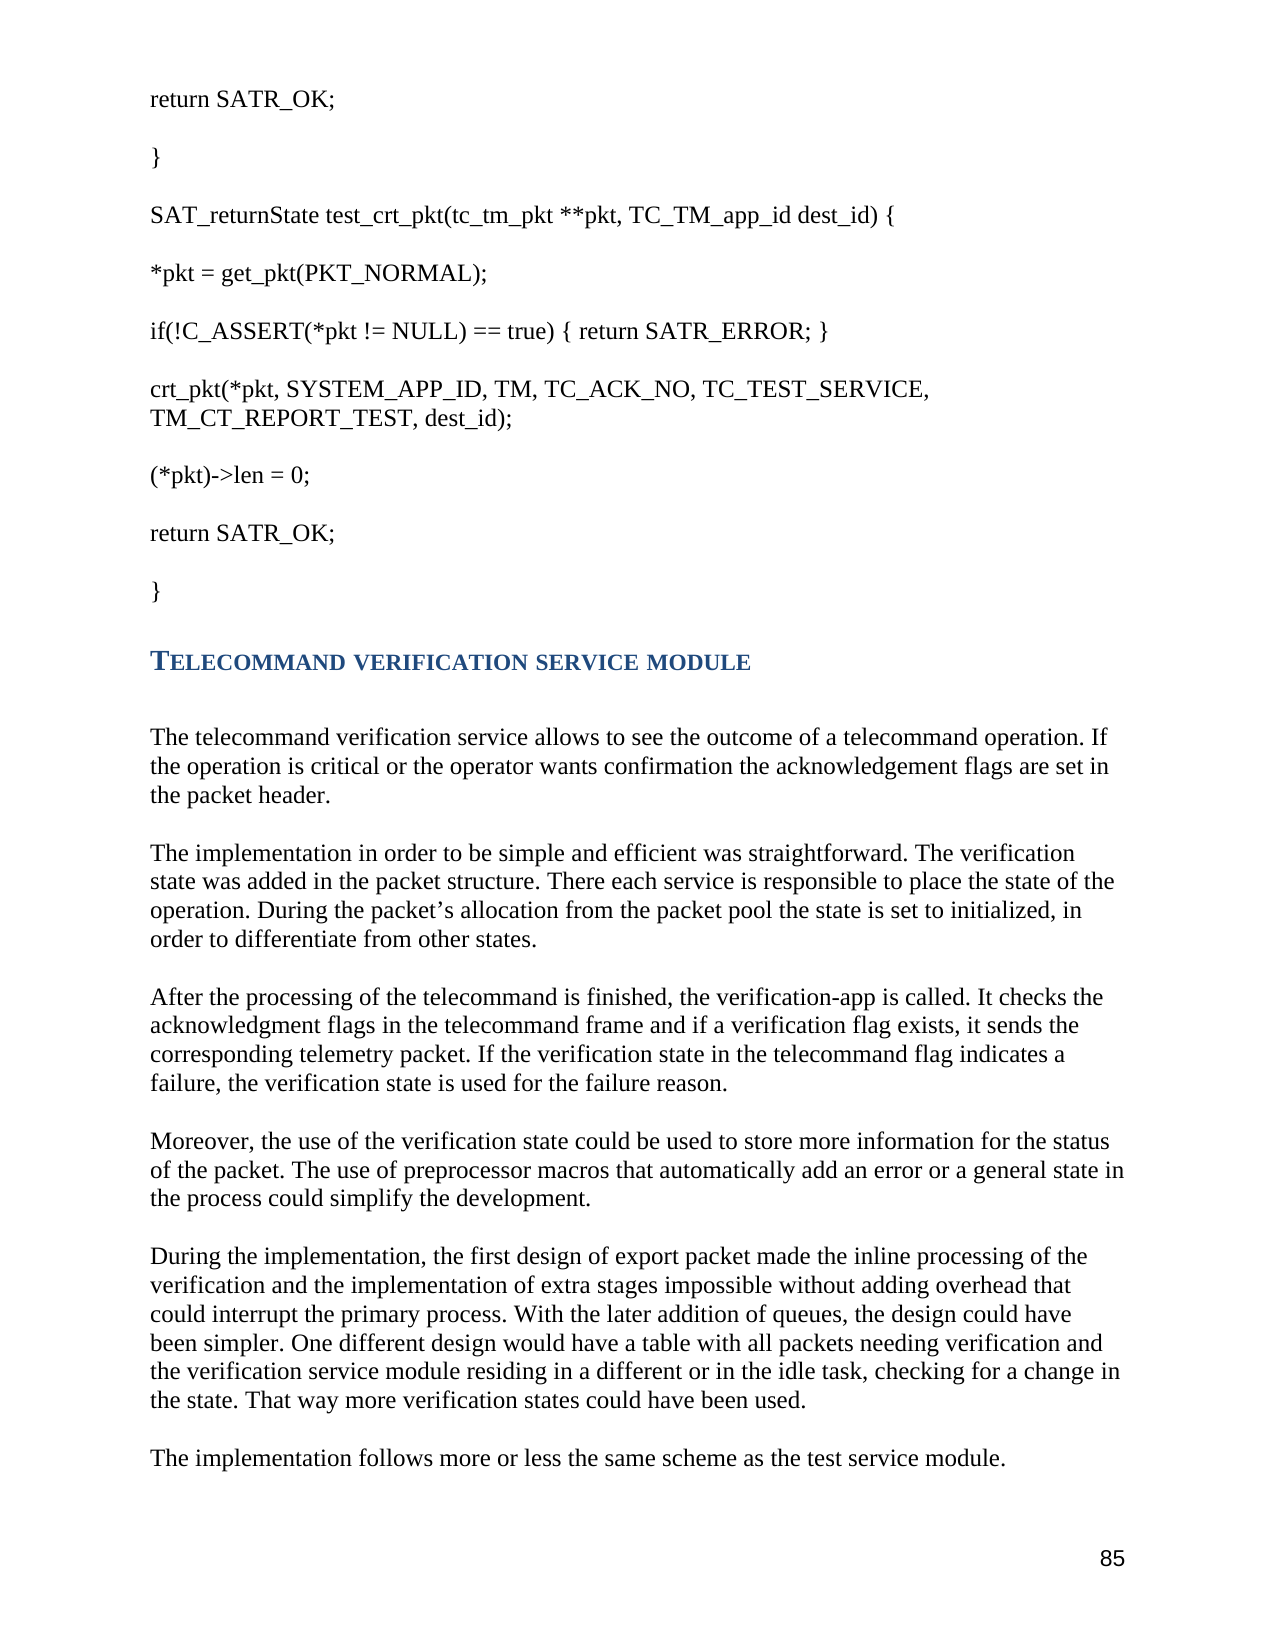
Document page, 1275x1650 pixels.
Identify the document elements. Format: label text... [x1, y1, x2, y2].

text } [150, 576, 1125, 605]
text return SATR_OK; [150, 518, 1125, 547]
text The implementation in order to be simple and efficient was straightforward. The verification state was added in the packet structure. There each service is responsible to place the state of the operation. During the packet’s allocation from the packet pool the state is set to initialized, in order to differentiate from other states. [150, 838, 1125, 953]
text Moreover, the use of the verification state could be used to store more information for the status of the packet. The use of preprocessor macros that automatically add an error or a general state in the process could simplify the development. [150, 1126, 1125, 1212]
text SAT_returnState test_crt_pkt(tc_tm_pkt **pkt, TC_TM_app_id dest_id) { [150, 200, 1125, 229]
text The implementation follows more or less the same scheme as the test service module. [150, 1443, 1125, 1472]
text if(!C_ASSERT(*pkt != NULL) == true) { return SATR_ERROR; } [150, 316, 1125, 345]
text The telecommand verification service allows to see the outcome of a telecommand operation. If the operation is critical or the operator wants confirmation the acknowledgement flags are set in the packet header. [150, 722, 1125, 808]
text (*pkt)->len = 0; [150, 461, 1125, 489]
text } [150, 142, 1125, 171]
text return SATR_OK; [150, 84, 1125, 113]
text During the implementation, the first design of export packet made the inline processing of the verification and the implementation of extra stages impossible without adding overhead that could interrupt the primary process. With the later addition of queues, the design could have been simpler. One different design would have a table with all packets needing verification and the verification service module residing in a different or in the idle task, checking for a change in the state. That way more verification states could have been used. [150, 1241, 1125, 1414]
text crt_pkt(*pkt, SYSTEM_APP_ID, TM, TC_ACK_NO, TC_TEST_SERVICE, TM_CT_REPORT_TEST, dest_id); [150, 374, 1125, 431]
text *pkt = get_pkt(PKT_NORMAL); [150, 258, 1125, 287]
subtitle Telecommand verification service module [150, 643, 1089, 676]
text After the processing of the telecommand is finished, the verification-app is called. It checks the acknowledgment flags in the telecommand frame and if a verification flag exists, it sends the corresponding telemetry packet. If the verification state in the telecommand flag indicates a failure, the verification state is used for the failure reason. [150, 982, 1125, 1097]
